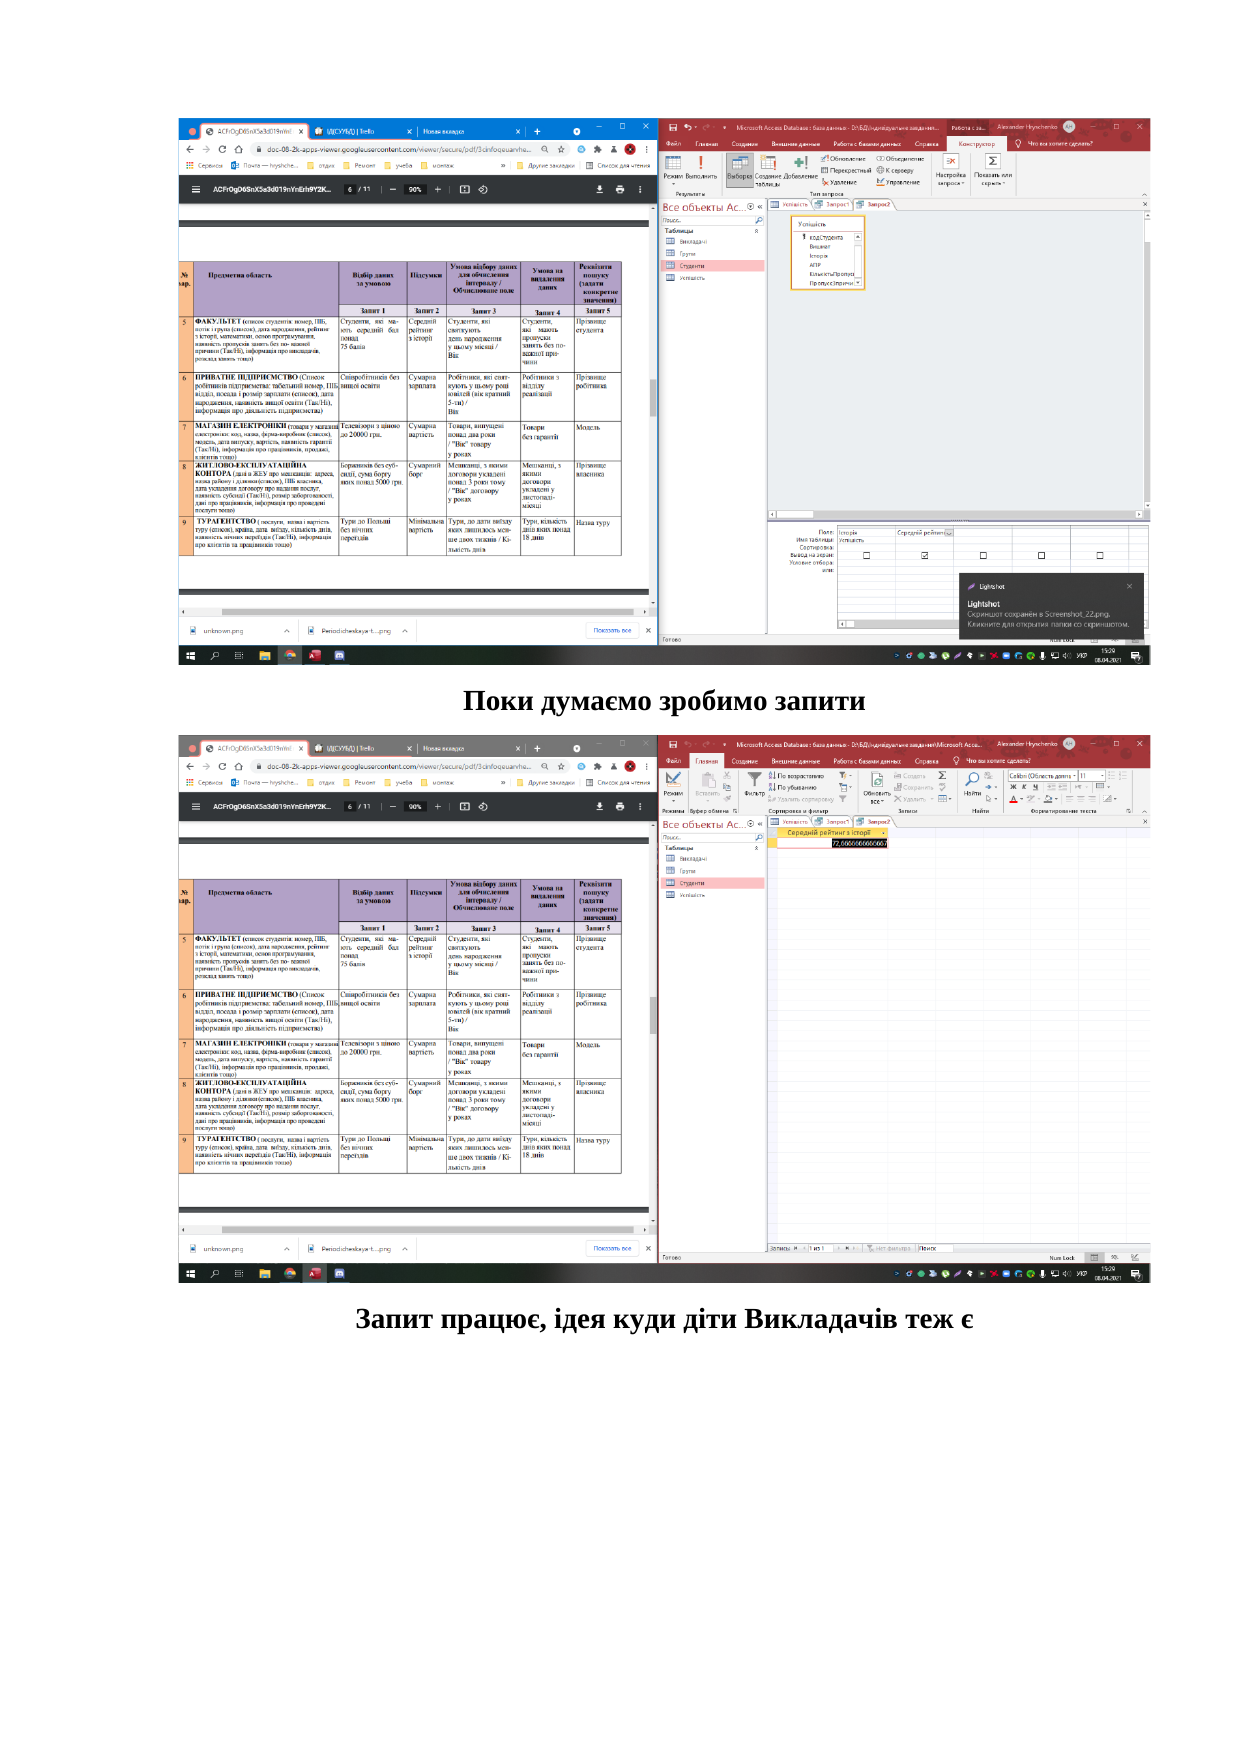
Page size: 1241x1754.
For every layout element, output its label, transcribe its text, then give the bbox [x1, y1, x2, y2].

picture [178, 118, 1151, 665]
text Поки думаємо зробимо запити [177, 683, 1152, 717]
picture [178, 735, 1151, 1283]
text Запит працює, ідея куди діти Викладачів теж є [177, 1301, 1152, 1334]
